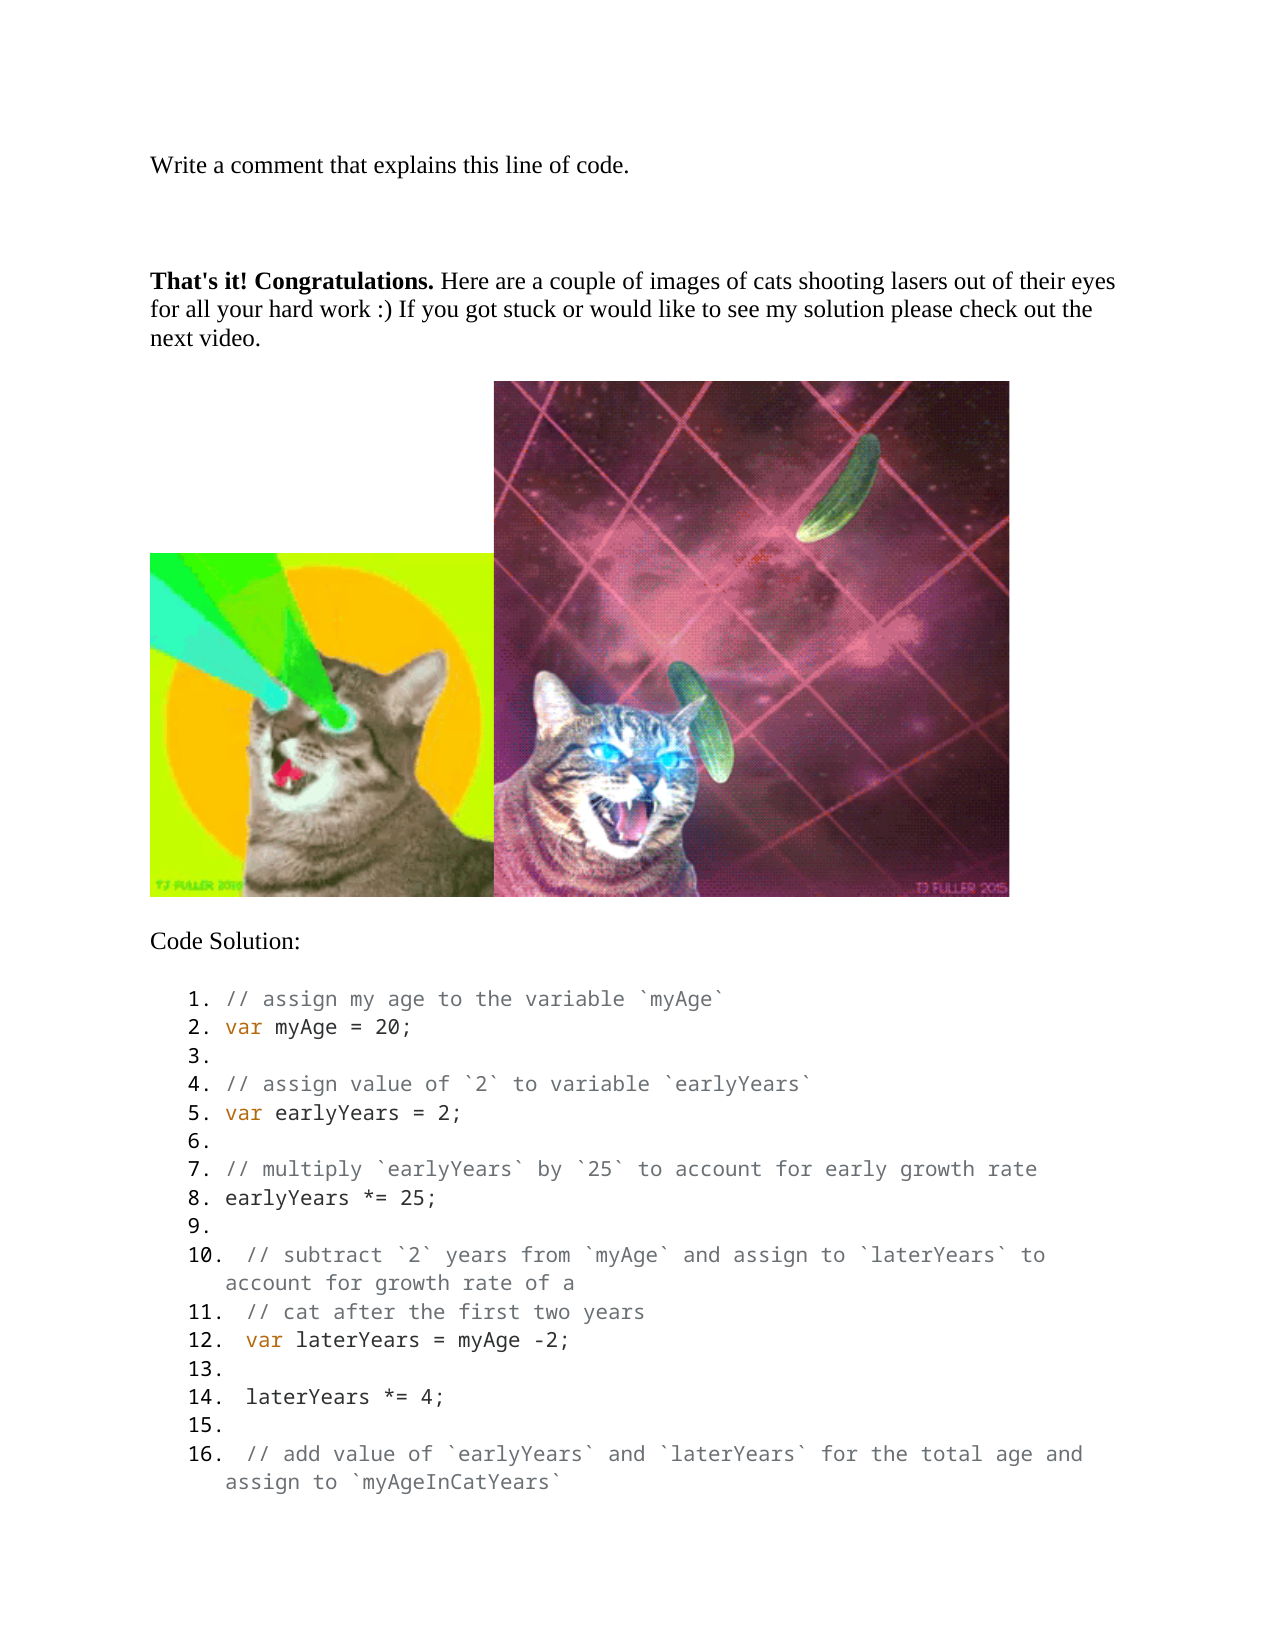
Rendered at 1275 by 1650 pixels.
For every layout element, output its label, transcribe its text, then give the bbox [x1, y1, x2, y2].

list laterYears *= 4; [187, 1382, 1125, 1411]
list var myAge = 20; [187, 1012, 1125, 1041]
list // add value of `earlyYears` and `laterYears` for the total age and assign to `myAgeInCatYears` [187, 1439, 1125, 1496]
picture [150, 381, 1010, 897]
text Write a comment that explains this line of code. [150, 150, 1125, 179]
list // assign value of `2` to variable `earlyYears` [187, 1069, 1125, 1098]
list earlyYears *= 25; [187, 1183, 1125, 1211]
text That's it! Congratulations. Here are a couple of images of cats shooting lasers out of their eyes for all your hard work :) If you got stuck or would like to see my solution please check out the next video. [150, 266, 1125, 352]
list // assign my age to the variable `myAge` [187, 984, 1125, 1012]
text Code Solution: [150, 926, 1125, 955]
list // multiply `earlyYears` by `25` to account for early growth rate [187, 1154, 1125, 1183]
list var laterYears = myAge -2; [187, 1325, 1125, 1354]
list var earlyYears = 2; [187, 1098, 1125, 1126]
list // subtract `2` years from `myAge` and assign to `laterYears` to account for growth rate of a [187, 1240, 1125, 1297]
list // cat after the first two years [187, 1297, 1125, 1325]
